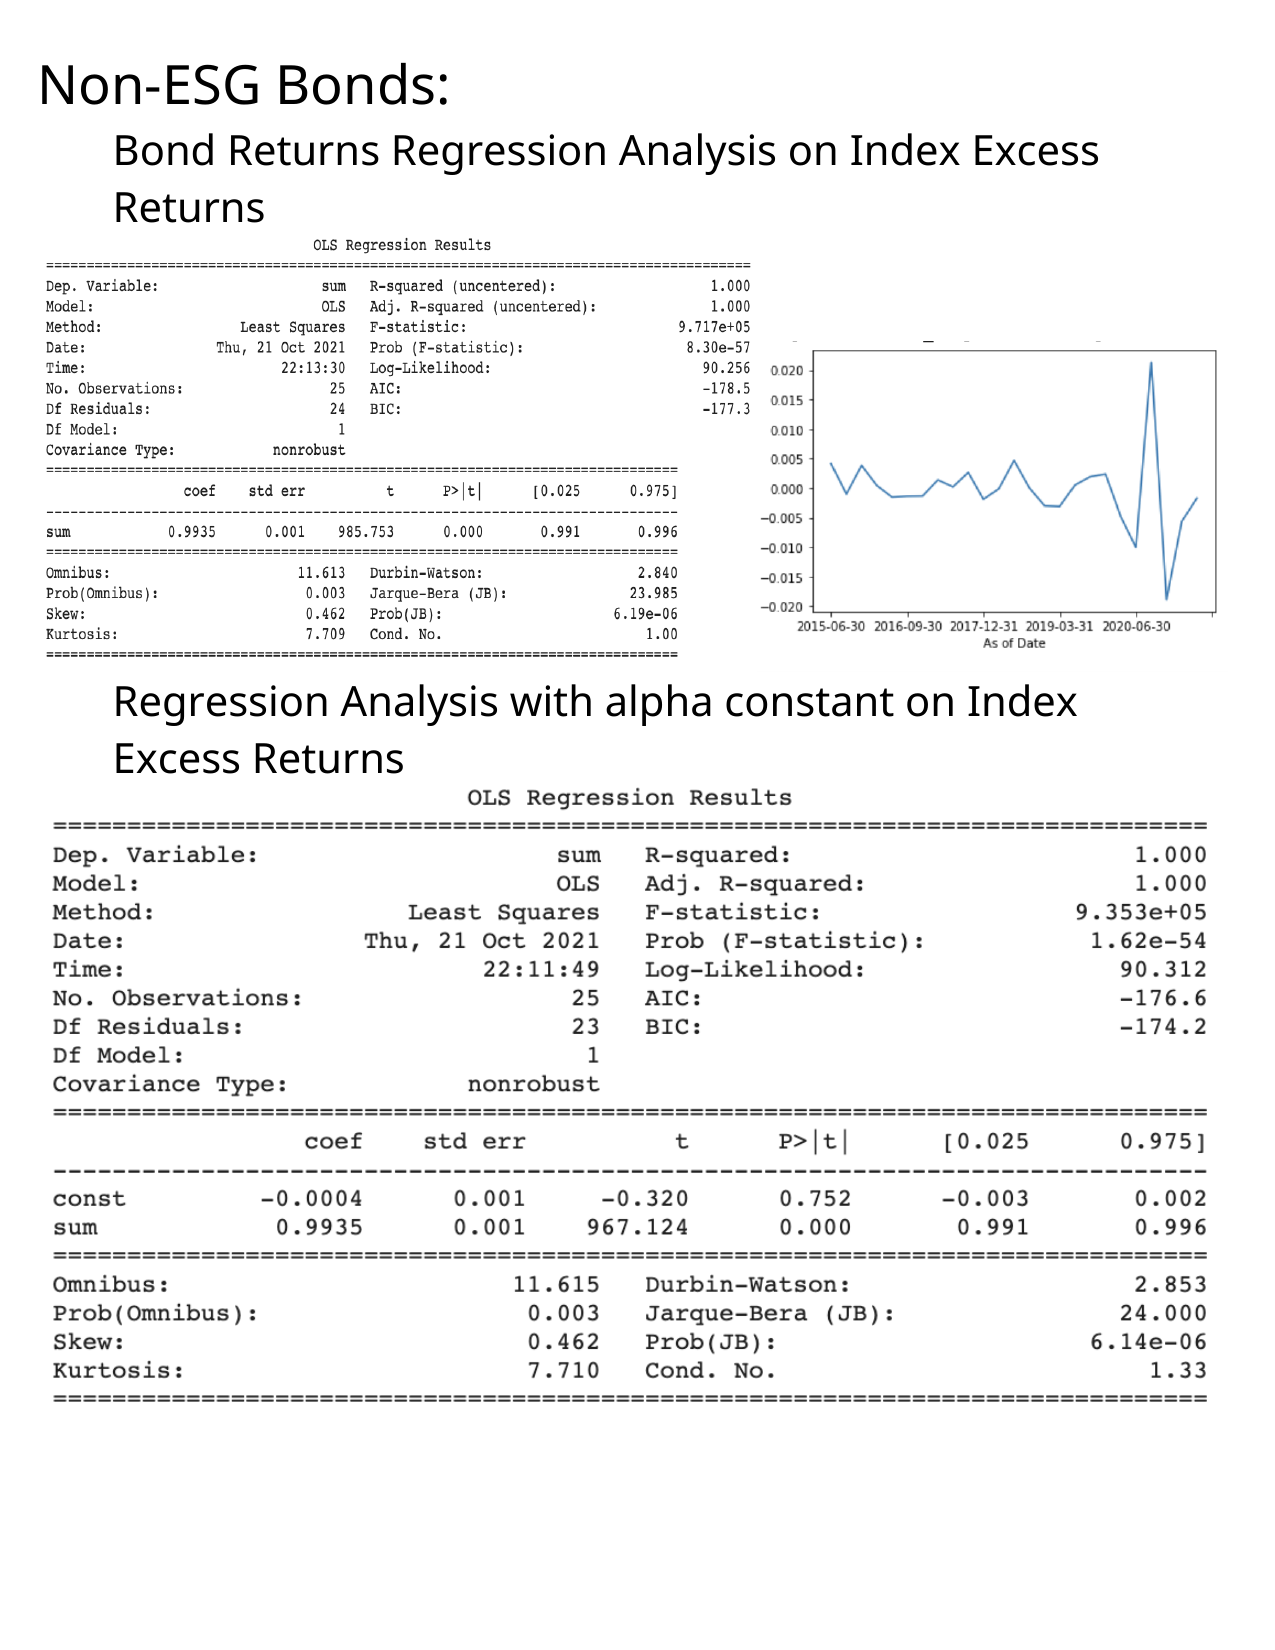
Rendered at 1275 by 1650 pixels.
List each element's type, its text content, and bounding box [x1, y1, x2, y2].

picture [37, 785, 1229, 1424]
text Regression Analysis with alpha constant on Index Excess Returns [112, 672, 1162, 785]
text Non-ESG Bonds: [37, 47, 1162, 121]
text Bond Returns Regression Analysis on Index Excess Returns [112, 121, 1162, 234]
picture [37, 234, 1228, 672]
